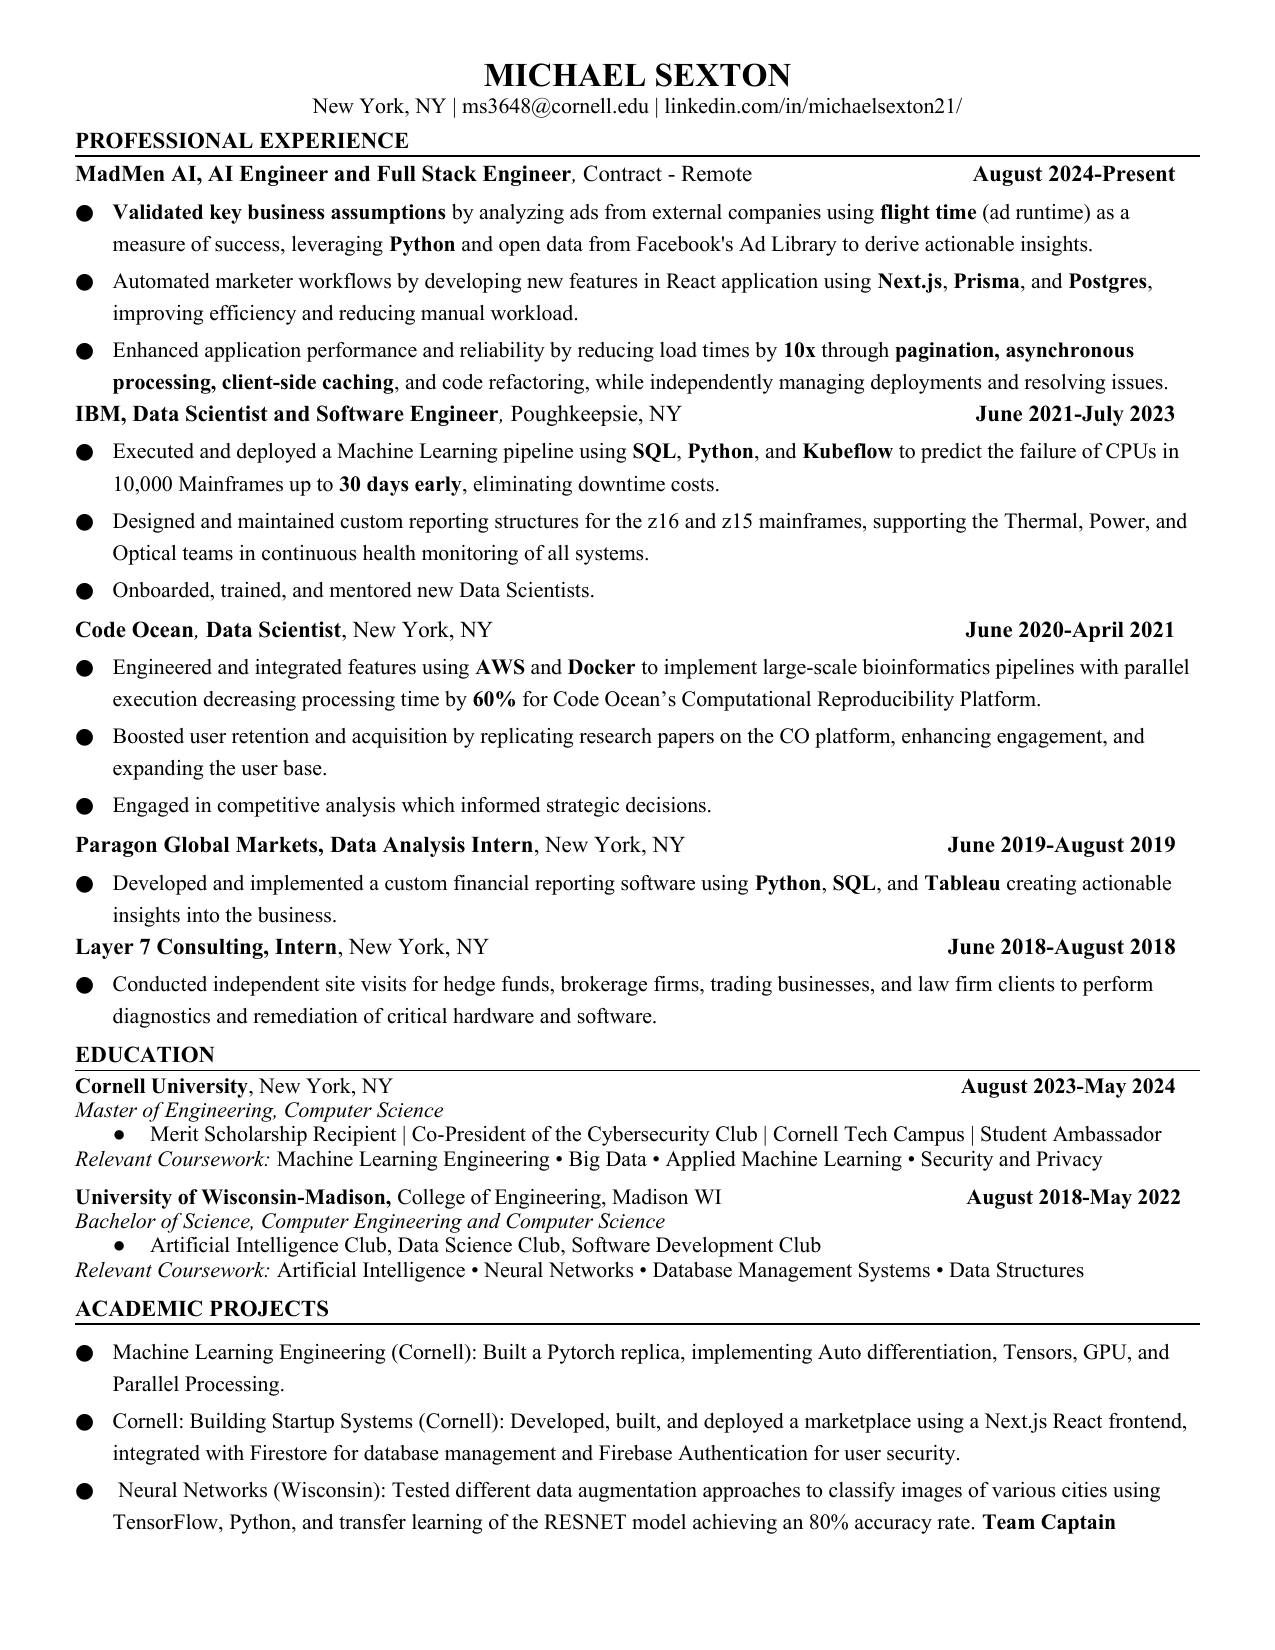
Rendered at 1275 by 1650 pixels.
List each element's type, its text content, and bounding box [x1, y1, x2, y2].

list Artificial Intelligence Club, Data Science Club, Software Development Club [112, 1233, 1200, 1257]
list Designed and maintained custom reporting structures for the z16 and z15 mainframes, supporting the Thermal, Power, and Optical teams in continuous health monitoring of all systems. [75, 496, 1200, 565]
text New York, NY | ms3648@cornell.edu | linkedin.com/in/michaelsexton21/ [75, 94, 1200, 118]
list Boosted user retention and acquisition by replicating research papers on the CO platform, enhancing engagement, and expanding the user base. [75, 711, 1200, 781]
list Validated key business assumptions by analyzing ads from external companies using flight time (ad runtime) as a measure of success, leveraging Python and open data from Facebook's Ad Library to derive actionable insights. [75, 187, 1200, 256]
list Automated marketer workflows by developing new features in React application using Next.js, Prisma, and Postgres, improving efficiency and reducing manual workload. [75, 256, 1200, 325]
list Enhanced application performance and reliability by reducing load times by 10x through pagination, asynchronous processing, client-side caching, and code refactoring, while independently managing deployments and resolving issues. [75, 325, 1200, 394]
list Executed and deployed a Machine Learning pipeline using SQL, Python, and Kubeflow to predict the failure of CPUs in 10,000 Mainframes up to 30 days early, eliminating downtime costs. [75, 427, 1200, 496]
list Engaged in competitive analysis which informed strategic decisions. [75, 781, 1200, 825]
list Merit Scholarship Recipient | Co-President of the Cybersecurity Club | Cornell Tech Campus | Student Ambassador [112, 1122, 1200, 1147]
text MadMen AI, AI Engineer and Full Stack Engineer, Contract - Remote August 2024-Present [75, 161, 1200, 187]
list Cornell: Building Startup Systems (Cornell): Developed, built, and deployed a marketplace using a Next.js React frontend, integrated with Firestore for database management and Firebase Authentication for user security. [75, 1396, 1200, 1465]
subtitle MICHAEL SEXTON [75, 57, 1200, 94]
list Onboarded, trained, and mentored new Data Scientists. [75, 565, 1200, 610]
text Paragon Global Markets, Data Analysis Intern, New York, NY June 2019-August 2019 [75, 832, 1200, 858]
text Code Ocean, Data Scientist, New York, NY June 2020-April 2021 [75, 617, 1200, 642]
list Engineered and integrated features using AWS and Docker to implement large-scale bioinformatics pipelines with parallel execution decreasing processing time by 60% for Code Ocean’s Computational Reproducibility Platform. [75, 642, 1200, 711]
text Relevant Coursework: Artificial Intelligence • Neural Networks • Database Management Systems • Data Structures [75, 1257, 1200, 1282]
text PROFESSIONAL EXPERIENCE [75, 128, 1200, 155]
text IBM, Data Scientist and Software Engineer, Poughkeepsie, NY June 2021-July 2023 [75, 401, 1200, 427]
text Cornell University, New York, NY August 2023-May 2024 [75, 1074, 1200, 1098]
list Neural Networks (Wisconsin): Tested different data augmentation approaches to classify images of various cities using TensorFlow, Python, and transfer learning of the RESNET model achieving an 80% accuracy rate. Team Captain [75, 1465, 1200, 1534]
list Conducted independent site visits for hedge funds, brokerage firms, trading businesses, and law firm clients to perform diagnostics and remediation of critical hardware and software. [75, 959, 1200, 1028]
text University of Wisconsin-Madison, College of Engineering, Madison WI August 2018-May 2022 Bachelor of Science, Computer Engineering and Computer Science [75, 1185, 1200, 1233]
text Master of Engineering, Computer Science [75, 1098, 1200, 1122]
text EDUCATION [75, 1042, 1200, 1070]
list Developed and implemented a custom financial reporting software using Python, SQL, and Tableau creating actionable insights into the business. [75, 858, 1200, 927]
text ACADEMIC PROJECTS [75, 1296, 1200, 1323]
text Layer 7 Consulting, Intern, New York, NY June 2018-August 2018 [75, 934, 1200, 959]
list Machine Learning Engineering (Cornell): Built a Pytorch replica, implementing Auto differentiation, Tensors, GPU, and Parallel Processing. [75, 1327, 1200, 1396]
text Relevant Coursework: Machine Learning Engineering • Big Data • Applied Machine Learning • Security and Privacy [75, 1147, 1200, 1171]
